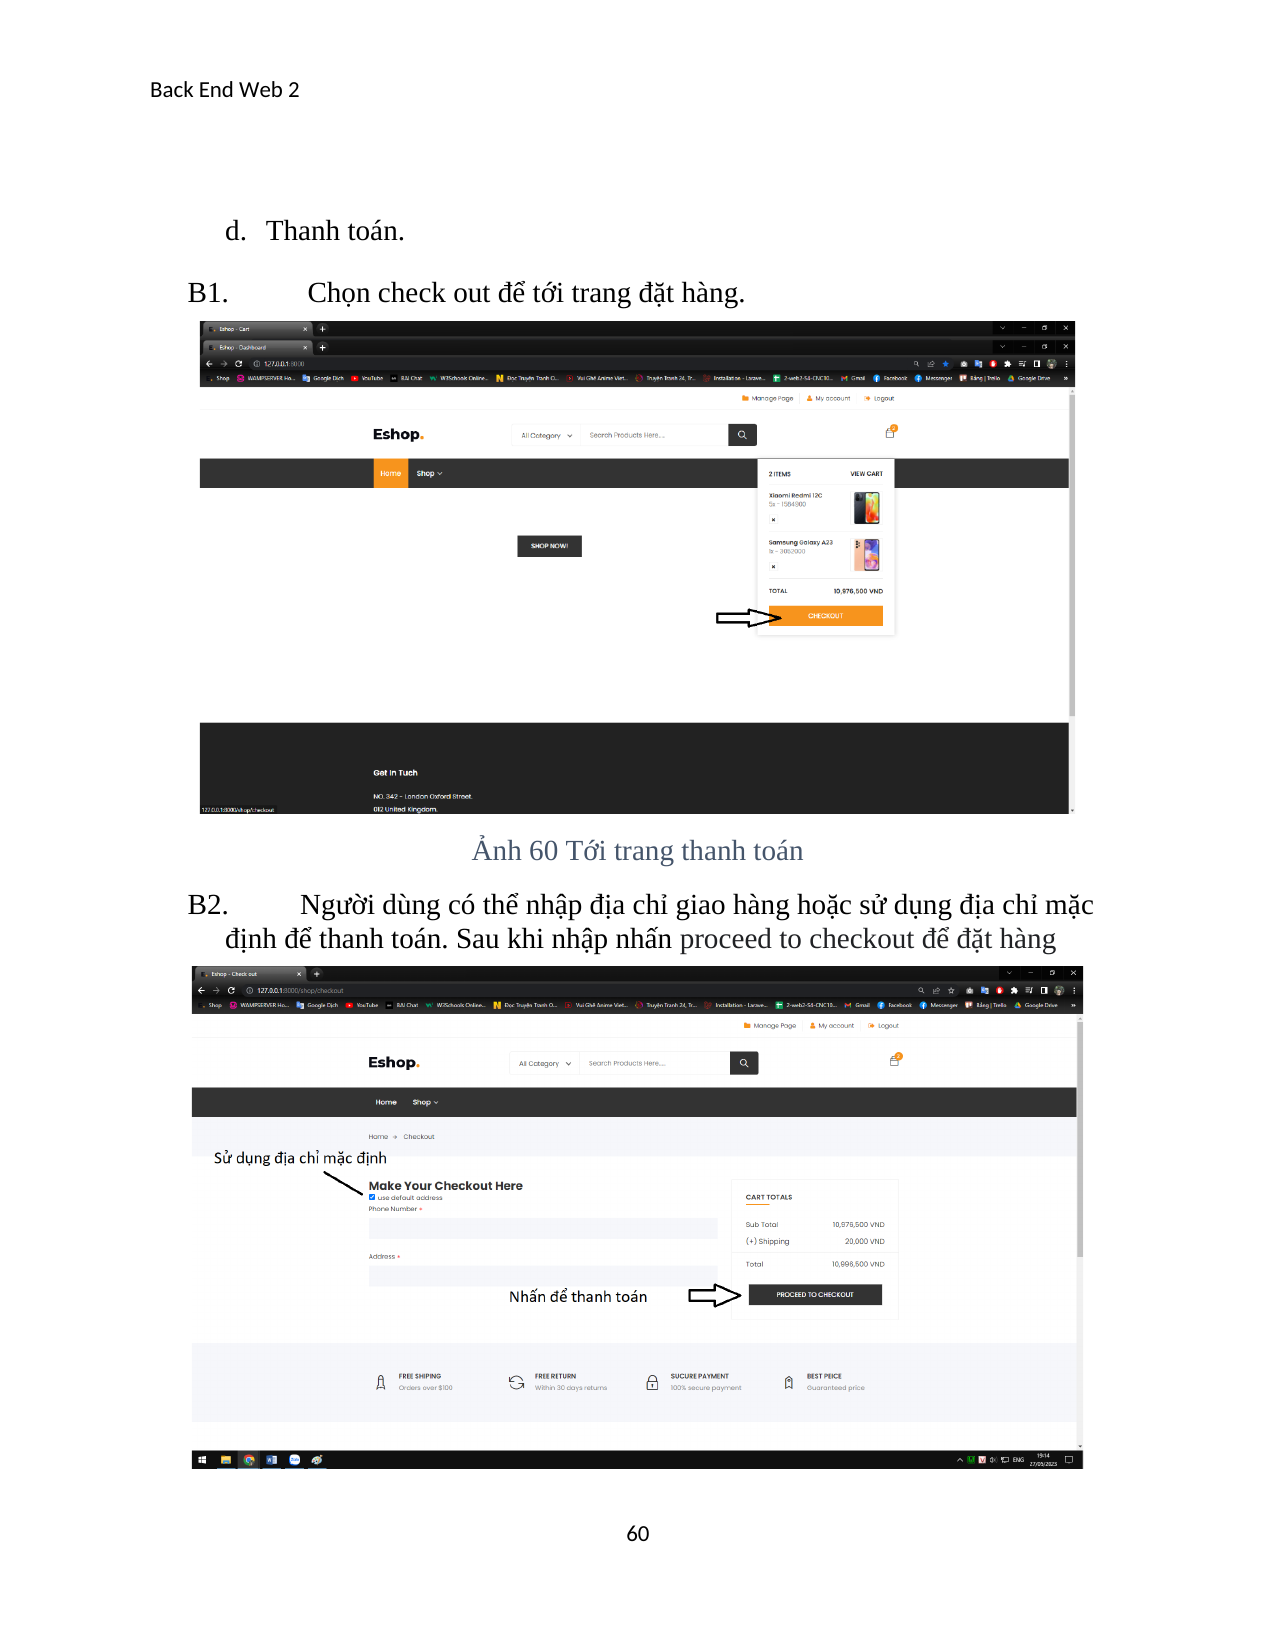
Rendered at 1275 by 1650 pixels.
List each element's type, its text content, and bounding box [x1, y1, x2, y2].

list Chọn check out để tới trang đặt hàng. [187, 275, 1125, 309]
text Ảnh 60 Tới trang thanh toán [150, 833, 1125, 866]
picture [199, 321, 1076, 814]
text Người dùng có thể nhập địa chỉ giao hàng hoặc sử dụng địa chỉ mặc định để thanh toán. Sau khi nhập nhấn proceed to checkout để đặt hàng [187, 887, 1125, 954]
picture [191, 966, 1084, 1469]
list Thanh toán. [225, 213, 1125, 246]
